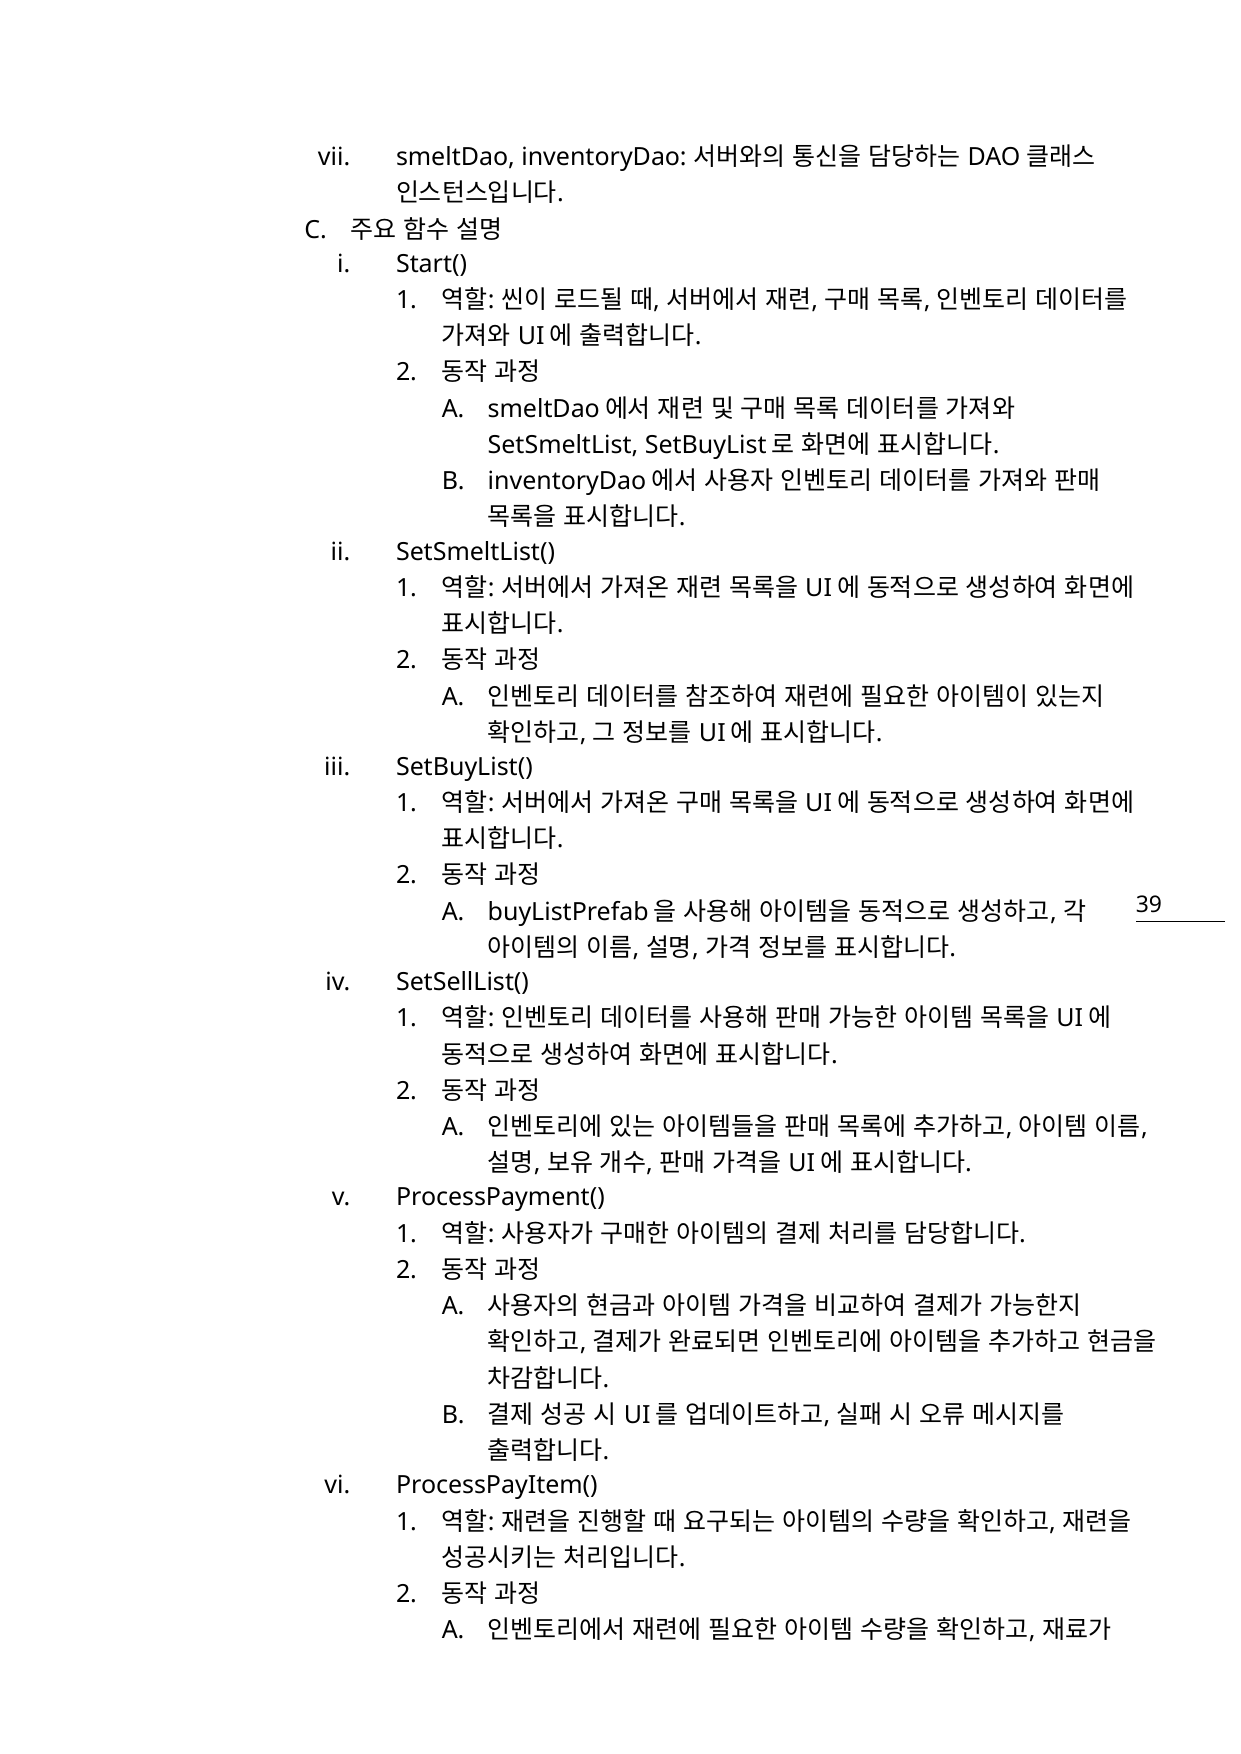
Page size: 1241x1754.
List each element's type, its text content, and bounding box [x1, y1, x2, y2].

list 인벤토리에 있는 아이템들을 판매 목록에 추가하고, 아이템 이름, 설명, 보유 개수, 판매 가격을 UI에 표시합니다. [442, 1107, 1165, 1179]
list Start() [350, 245, 1165, 279]
list ProcessPayment() [350, 1179, 1165, 1213]
list inventoryDao에서 사용자 인벤토리 데이터를 가져와 판매 목록을 표시합니다. [442, 461, 1165, 533]
list 역할: 서버에서 가져온 구매 목록을 UI에 동적으로 생성하여 화면에 표시합니다. [396, 782, 1165, 855]
list 역할: 재련을 진행할 때 요구되는 아이템의 수량을 확인하고, 재련을 성공시키는 처리입니다. [396, 1501, 1165, 1573]
list ProcessPayItem() [350, 1467, 1165, 1501]
list 동작 과정 [396, 640, 1165, 676]
list 역할: 인벤토리 데이터를 사용해 판매 가능한 아이템 목록을 UI에 동적으로 생성하여 화면에 표시합니다. [396, 998, 1165, 1070]
list SetSmeltList() [350, 533, 1165, 567]
list smeltDao, inventoryDao: 서버와의 통신을 담당하는 DAO 클래스 인스턴스입니다. [350, 137, 1165, 209]
list 동작 과정 [396, 1249, 1165, 1286]
list 인벤토리 데이터를 참조하여 재련에 필요한 아이템이 있는지 확인하고, 그 정보를 UI에 표시합니다. [442, 676, 1165, 748]
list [442, 1610, 1165, 1646]
list SetBuyList() [350, 748, 1165, 782]
list 결제 성공 시 UI를 업데이트하고, 실패 시 오류 메시지를 출력합니다. [442, 1394, 1165, 1467]
list 동작 과정 [396, 855, 1165, 891]
list buyListPrefab을 사용해 아이템을 동적으로 생성하고, 각 아이템의 이름, 설명, 가격 정보를 표시합니다. [442, 891, 1165, 964]
list 동작 과정 [396, 1070, 1165, 1107]
list 역할: 서버에서 가져온 재련 목록을 UI에 동적으로 생성하여 화면에 표시합니다. [396, 567, 1165, 640]
list 동작 과정 [396, 1573, 1165, 1610]
list 역할: 사용자가 구매한 아이템의 결제 처리를 담당합니다. [396, 1213, 1165, 1249]
list 사용자의 현금과 아이템 가격을 비교하여 결제가 가능한지 확인하고, 결제가 완료되면 인벤토리에 아이템을 추가하고 현금을 차감합니다. [442, 1286, 1165, 1394]
list 주요 함수 설명 [304, 209, 1165, 245]
list 역할: 씬이 로드될 때, 서버에서 재련, 구매 목록, 인벤토리 데이터를 가져와 UI에 출력합니다. [396, 279, 1165, 352]
list smeltDao에서 재련 및 구매 목록 데이터를 가져와 SetSmeltList, SetBuyList로 화면에 표시합니다. [442, 388, 1165, 461]
list SetSellList() [350, 964, 1165, 998]
list 동작 과정 [396, 352, 1165, 388]
